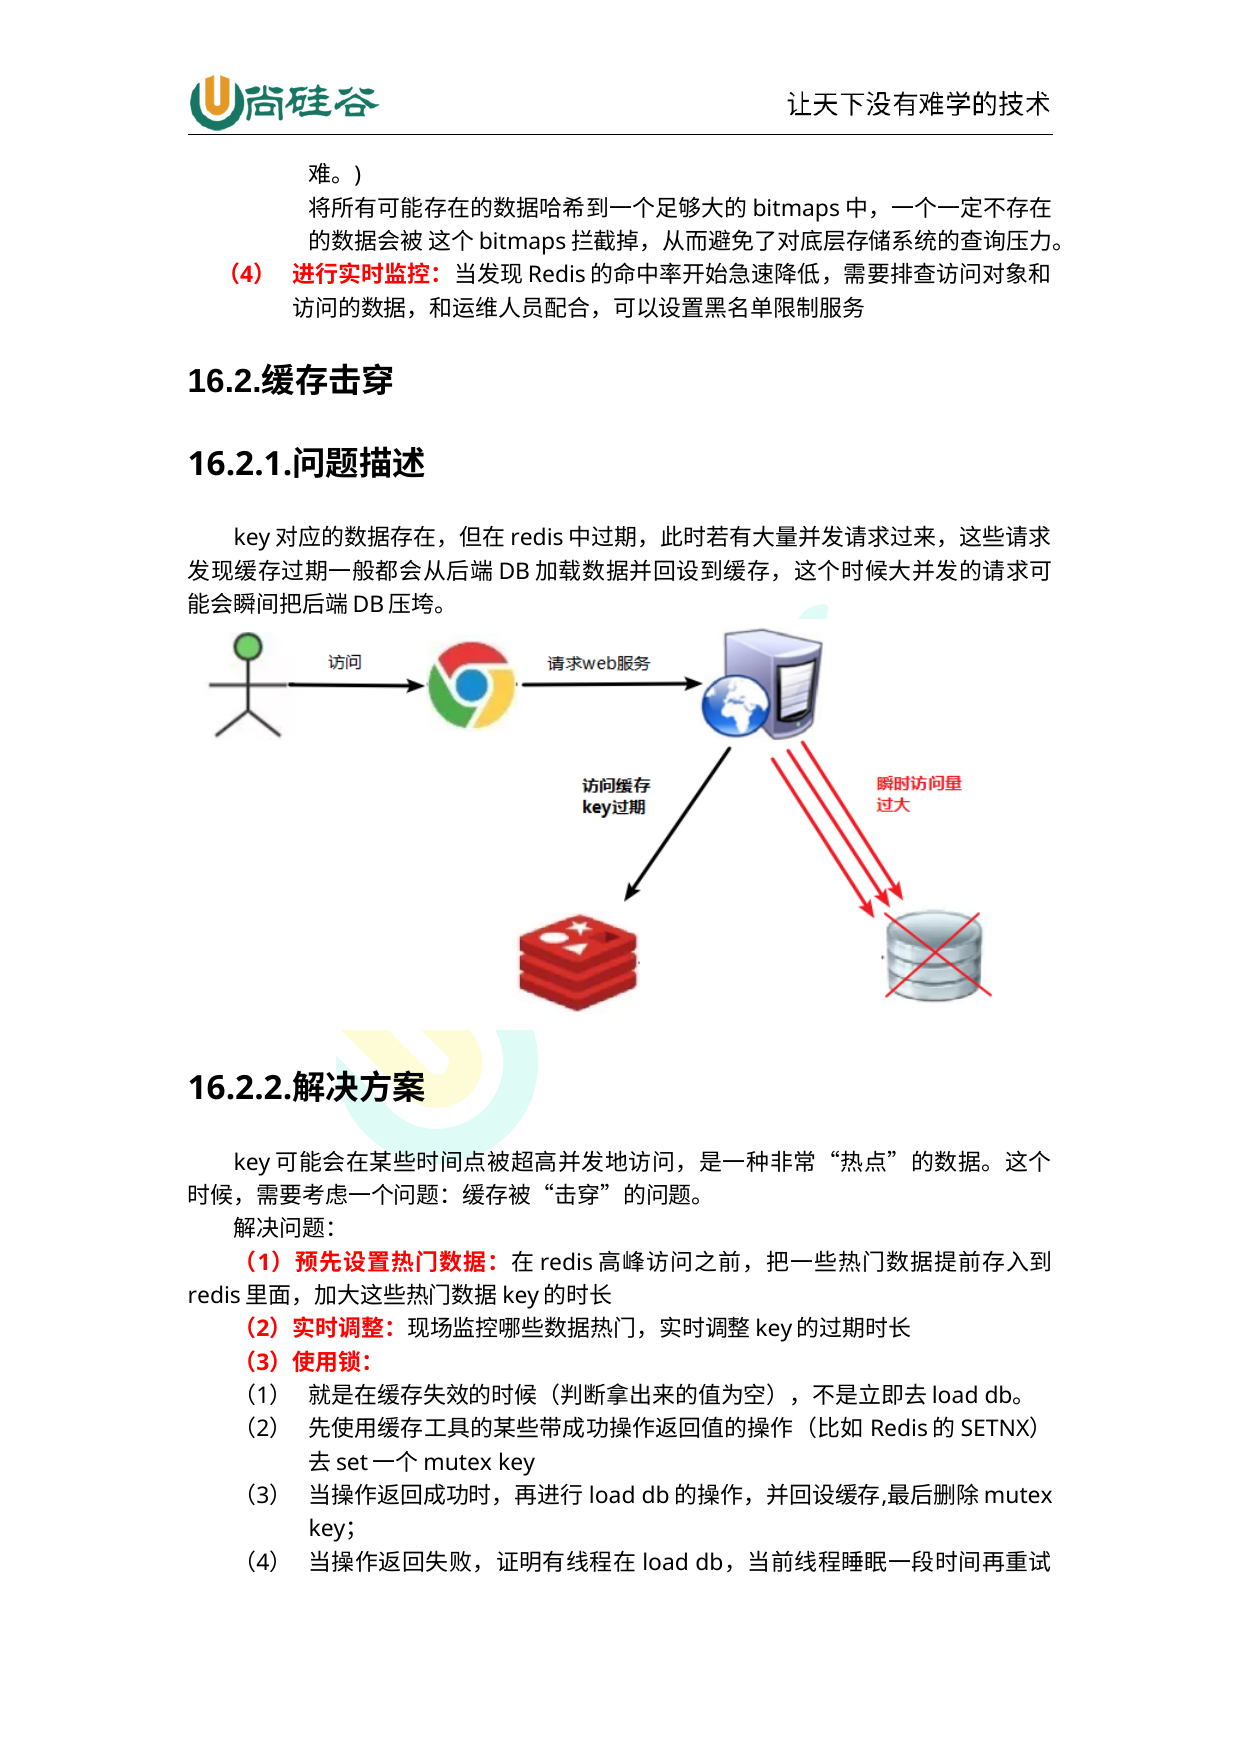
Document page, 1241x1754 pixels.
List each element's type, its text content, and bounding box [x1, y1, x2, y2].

picture [187, 619, 1053, 1030]
list 进行实时监控：当发现Redis的命中率开始急速降低，需要排查访问对象和访问的数据，和运维人员配合，可以设置黑名单限制服务 [217, 256, 1053, 323]
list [308, 156, 1053, 189]
text key可能会在某些时间点被超高并发地访问，是一种非常“热点”的数据。这个时候，需要考虑一个问题：缓存被“击穿”的问题。 [187, 1144, 1053, 1210]
list 先使用缓存工具的某些带成功操作返回值的操作（比如Redis的SETNX）去set一个mutex key [233, 1410, 1053, 1477]
list 当操作返回成功时，再进行load db的操作，并回设缓存,最后删除mutex key； [233, 1477, 1053, 1543]
text （1）预先设置热门数据：在redis高峰访问之前，把一些热门数据提前存入到redis里面，加大这些热门数据key的时长 [187, 1243, 1053, 1310]
picture [187, 73, 1053, 132]
list 16.2.1.问题描述 [187, 436, 1053, 485]
list 16.2.2.解决方案 [187, 1061, 1053, 1109]
list 就是在缓存失效的时候（判断拿出来的值为空），不是立即去load db。 [233, 1377, 1053, 1410]
list 将所有可能存在的数据哈希到一个足够大的bitmaps中，一个一定不存在的数据会被 这个bitmaps拦截掉，从而避免了对底层存储系统的查询压力。 [308, 189, 1053, 256]
text key对应的数据存在，但在redis中过期，此时若有大量并发请求过来，这些请求发现缓存过期一般都会从后端DB加载数据并回设到缓存，这个时候大并发的请求可能会瞬间把后端DB压垮。 [187, 519, 1053, 619]
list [233, 1543, 1053, 1577]
text （3）使用锁： [187, 1343, 1053, 1377]
text （2）实时调整：现场监控哪些数据热门，实时调整key的过期时长 [187, 1310, 1053, 1343]
text 解决问题： [187, 1210, 1053, 1243]
list 16.2.缓存击穿 [187, 354, 1053, 402]
